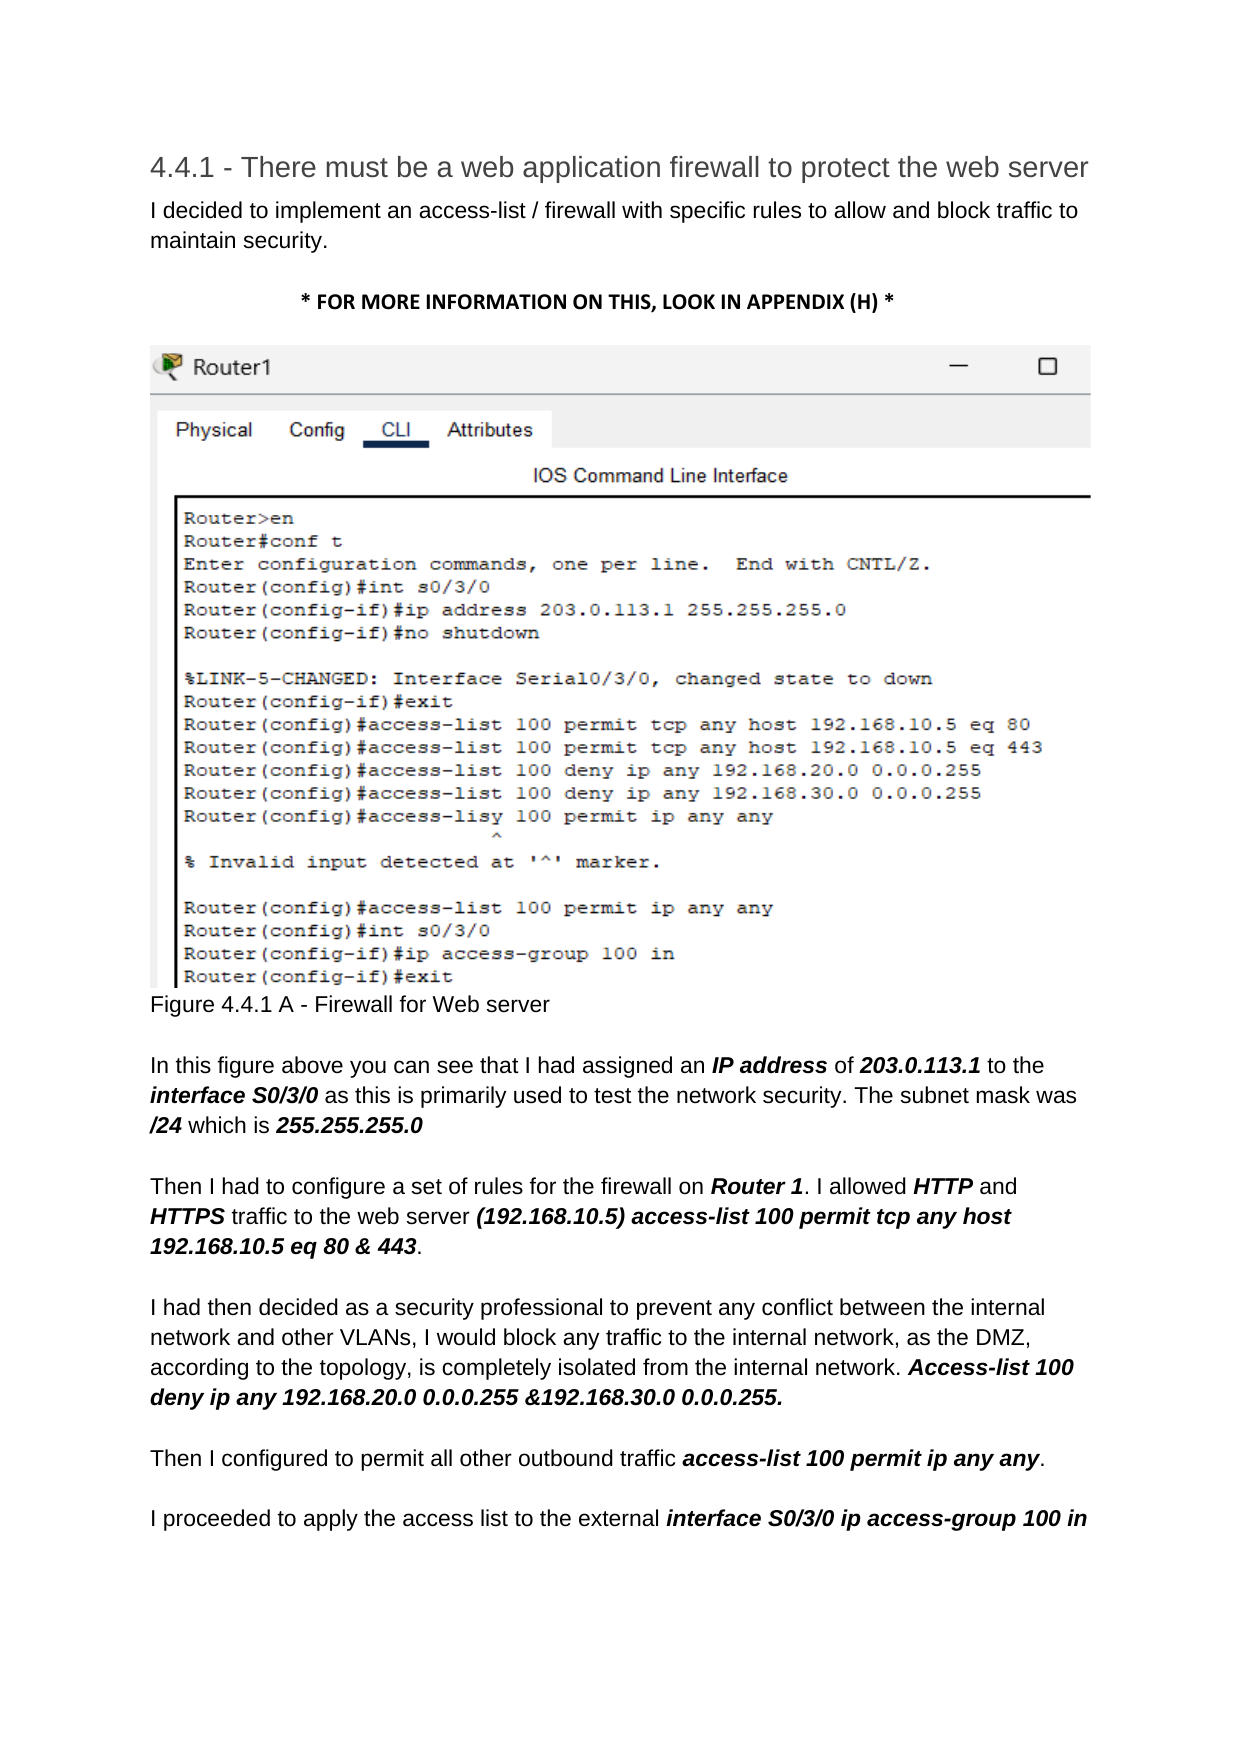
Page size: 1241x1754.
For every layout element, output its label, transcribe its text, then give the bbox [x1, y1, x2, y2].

subtitle 4.4.1 - There must be a web application firewall to protect the web server [150, 150, 1090, 183]
picture [150, 345, 1091, 988]
text In this figure above you can see that I had assigned an IP address of 203.0.113.1 to the interface S0/3/0 as this is primarily used to test the network security. The subnet mask was /24 which is 255.255.255.0 [150, 1052, 1090, 1138]
text I proceeded to apply the access list to the external interface S0/3/0 ip access-group 100 in [150, 1505, 1090, 1531]
text * FOR MORE INFORMATION ON THIS, LOOK IN APPENDIX (H) * [225, 287, 1090, 316]
text Then I had to configure a set of rules for the firewall on Router 1. I allowed HTTP and HTTPS traffic to the web server (192.168.10.5) access-list 100 permit tcp any host 192.168.10.5 eq 80 & 443. [150, 1173, 1090, 1259]
text Then I configured to permit all other outbound traffic access-list 100 permit ip any any. [150, 1444, 1090, 1471]
text Figure 4.4.1 A - Firewall for Web server [150, 991, 1090, 1018]
text I had then decided as a security professional to prevent any conflict between the internal network and other VLANs, I would block any traffic to the internal network, as the DMZ, according to the topology, is completely isolated from the internal network. Access-list 100 deny ip any 192.168.20.0 0.0.0.255 &192.168.30.0 0.0.0.255. [150, 1293, 1090, 1410]
text I decided to implement an access-list / firewall with specific rules to allow and block traffic to maintain security. [150, 197, 1090, 253]
